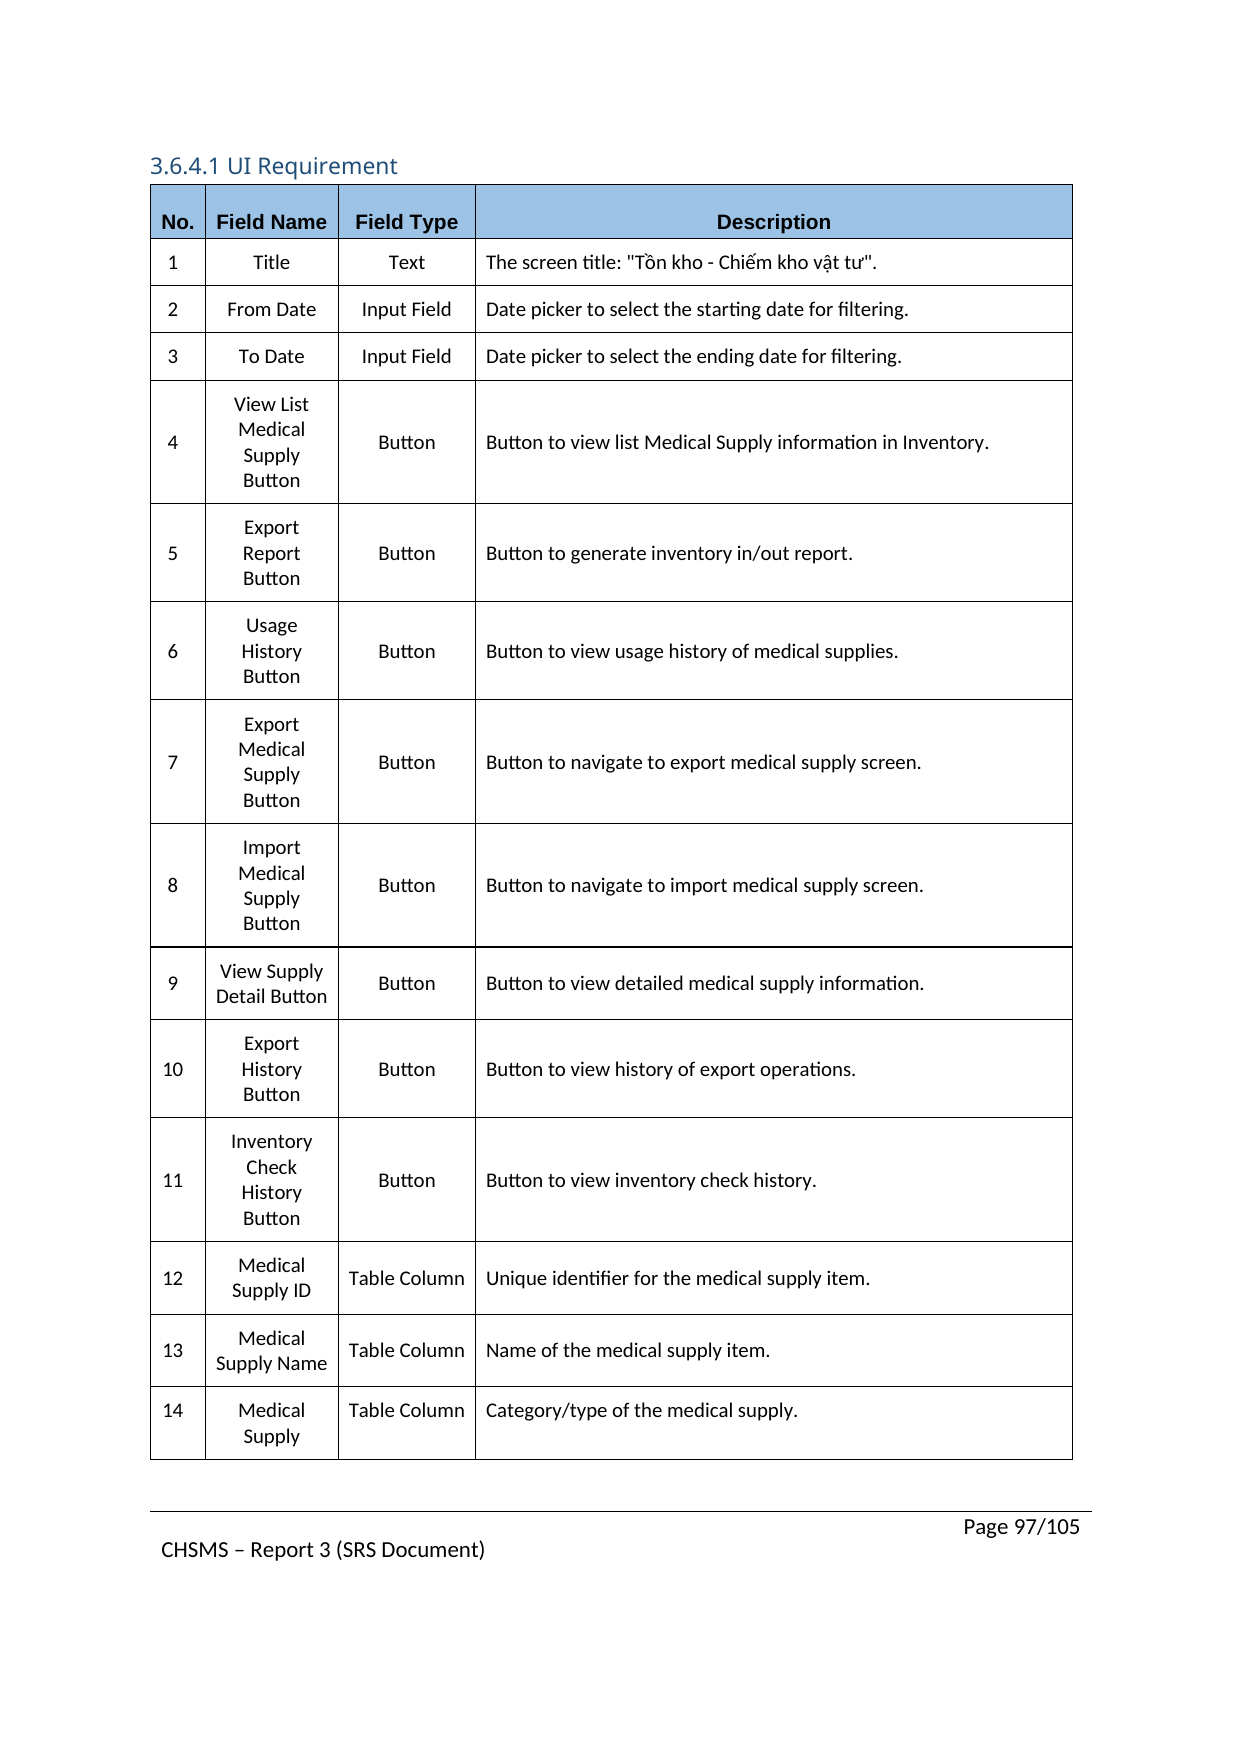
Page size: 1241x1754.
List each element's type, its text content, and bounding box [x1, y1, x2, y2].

subtitle 3.6.4.1 UI Requirement [150, 150, 1093, 181]
